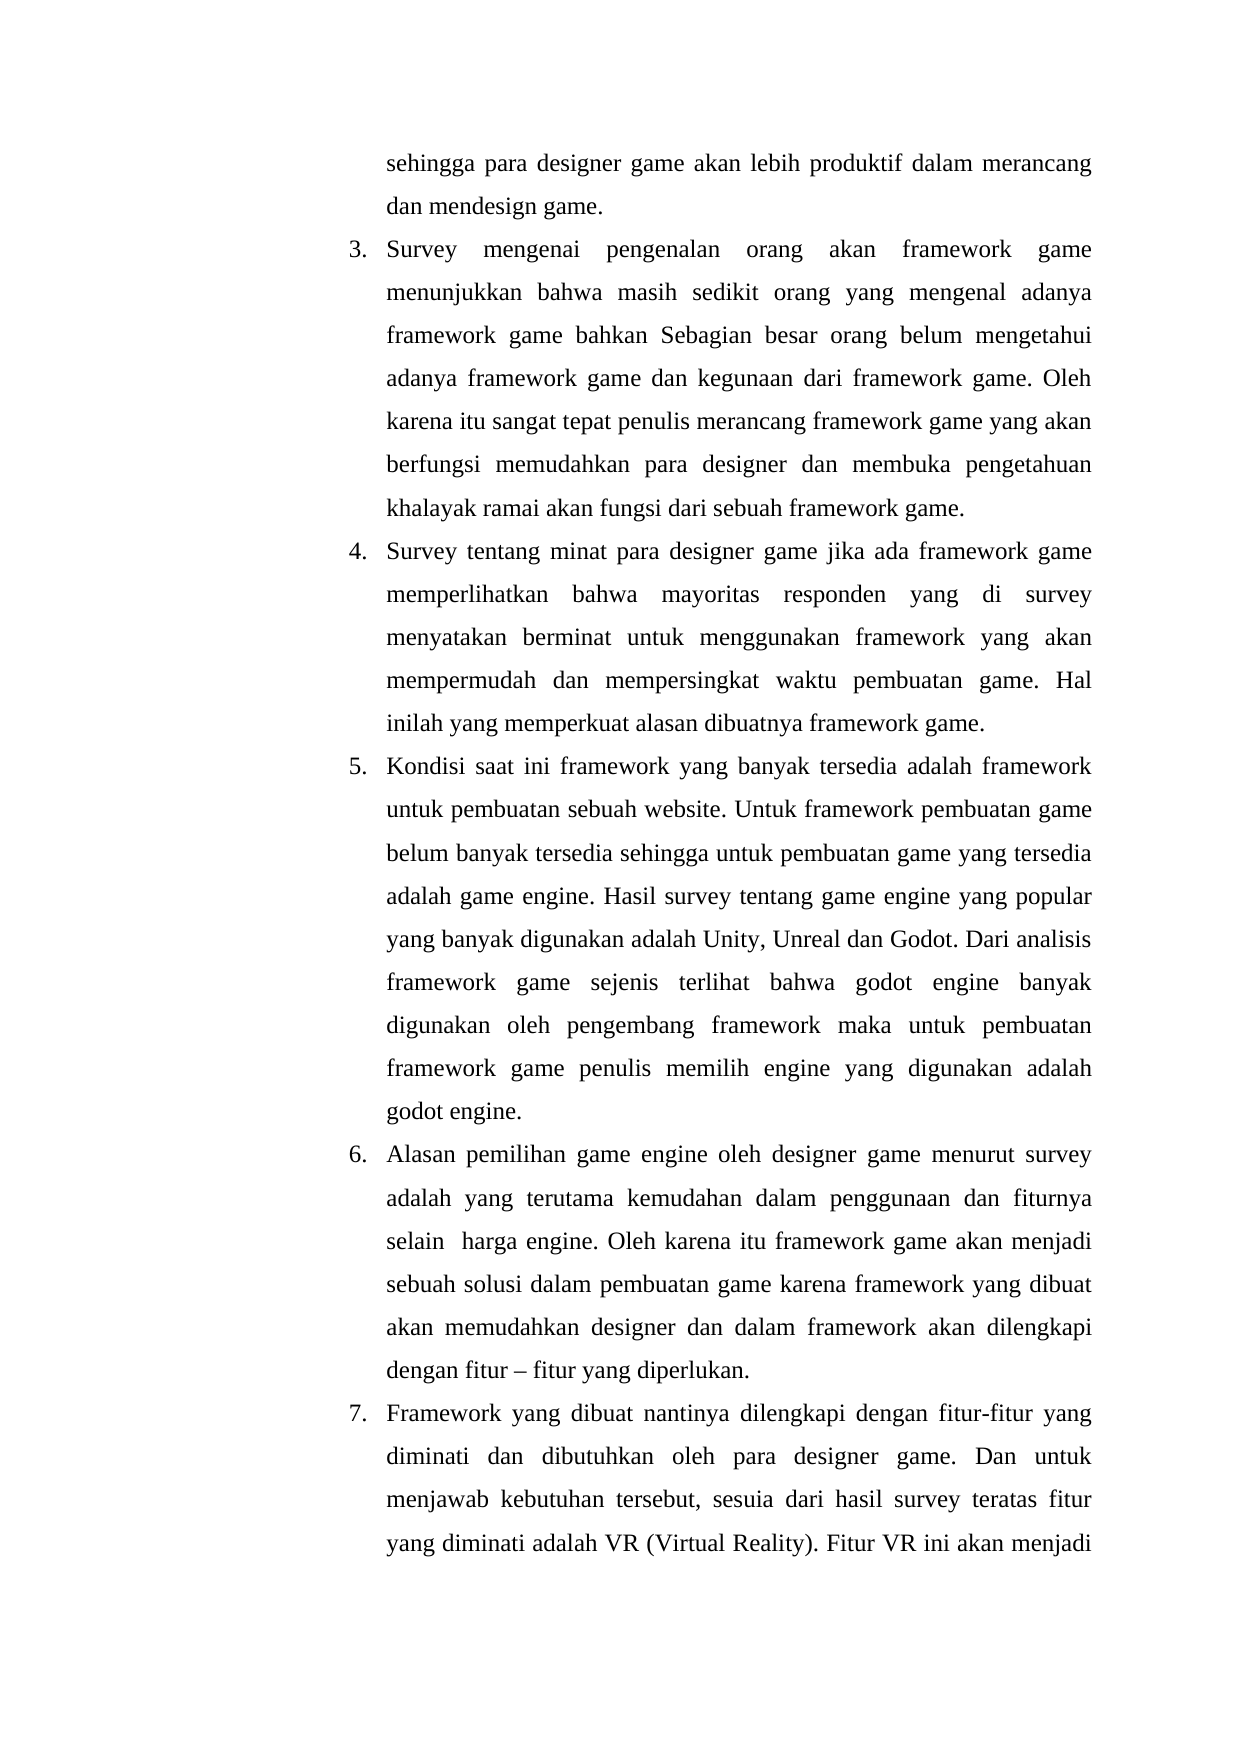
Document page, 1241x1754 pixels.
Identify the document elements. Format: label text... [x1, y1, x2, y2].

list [349, 148, 1092, 219]
list Survey tentang minat para designer game jika ada framework game memperlihatkan bahwa mayoritas responden yang di survey menyatakan berminat untuk menggunakan framework yang akan mempermudah dan mempersingkat waktu pembuatan game. Hal inilah yang memperkuat alasan dibuatnya framework game. [349, 536, 1092, 737]
list Survey mengenai pengenalan orang akan framework game menunjukkan bahwa masih sedikit orang yang mengenal adanya framework game bahkan Sebagian besar orang belum mengetahui adanya framework game dan kegunaan dari framework game. Oleh karena itu sangat tepat penulis merancang framework game yang akan berfungsi memudahkan para designer dan membuka pengetahuan khalayak ramai akan fungsi dari sebuah framework game. [349, 234, 1092, 521]
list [349, 1398, 1092, 1556]
list Kondisi saat ini framework yang banyak tersedia adalah framework untuk pembuatan sebuah website. Untuk framework pembuatan game belum banyak tersedia sehingga untuk pembuatan game yang tersedia adalah game engine. Hasil survey tentang game engine yang popular yang banyak digunakan adalah Unity, Unreal dan Godot. Dari analisis framework game sejenis terlihat bahwa godot engine banyak digunakan oleh pengembang framework maka untuk pembuatan framework game penulis memilih engine yang digunakan adalah godot engine. [349, 751, 1092, 1125]
list Alasan pemilihan game engine oleh designer game menurut survey adalah yang terutama kemudahan dalam penggunaan dan fiturnya selain harga engine. Oleh karena itu framework game akan menjadi sebuah solusi dalam pembuatan game karena framework yang dibuat akan memudahkan designer dan dalam framework akan dilengkapi dengan fitur – fitur yang diperlukan. [349, 1139, 1092, 1384]
